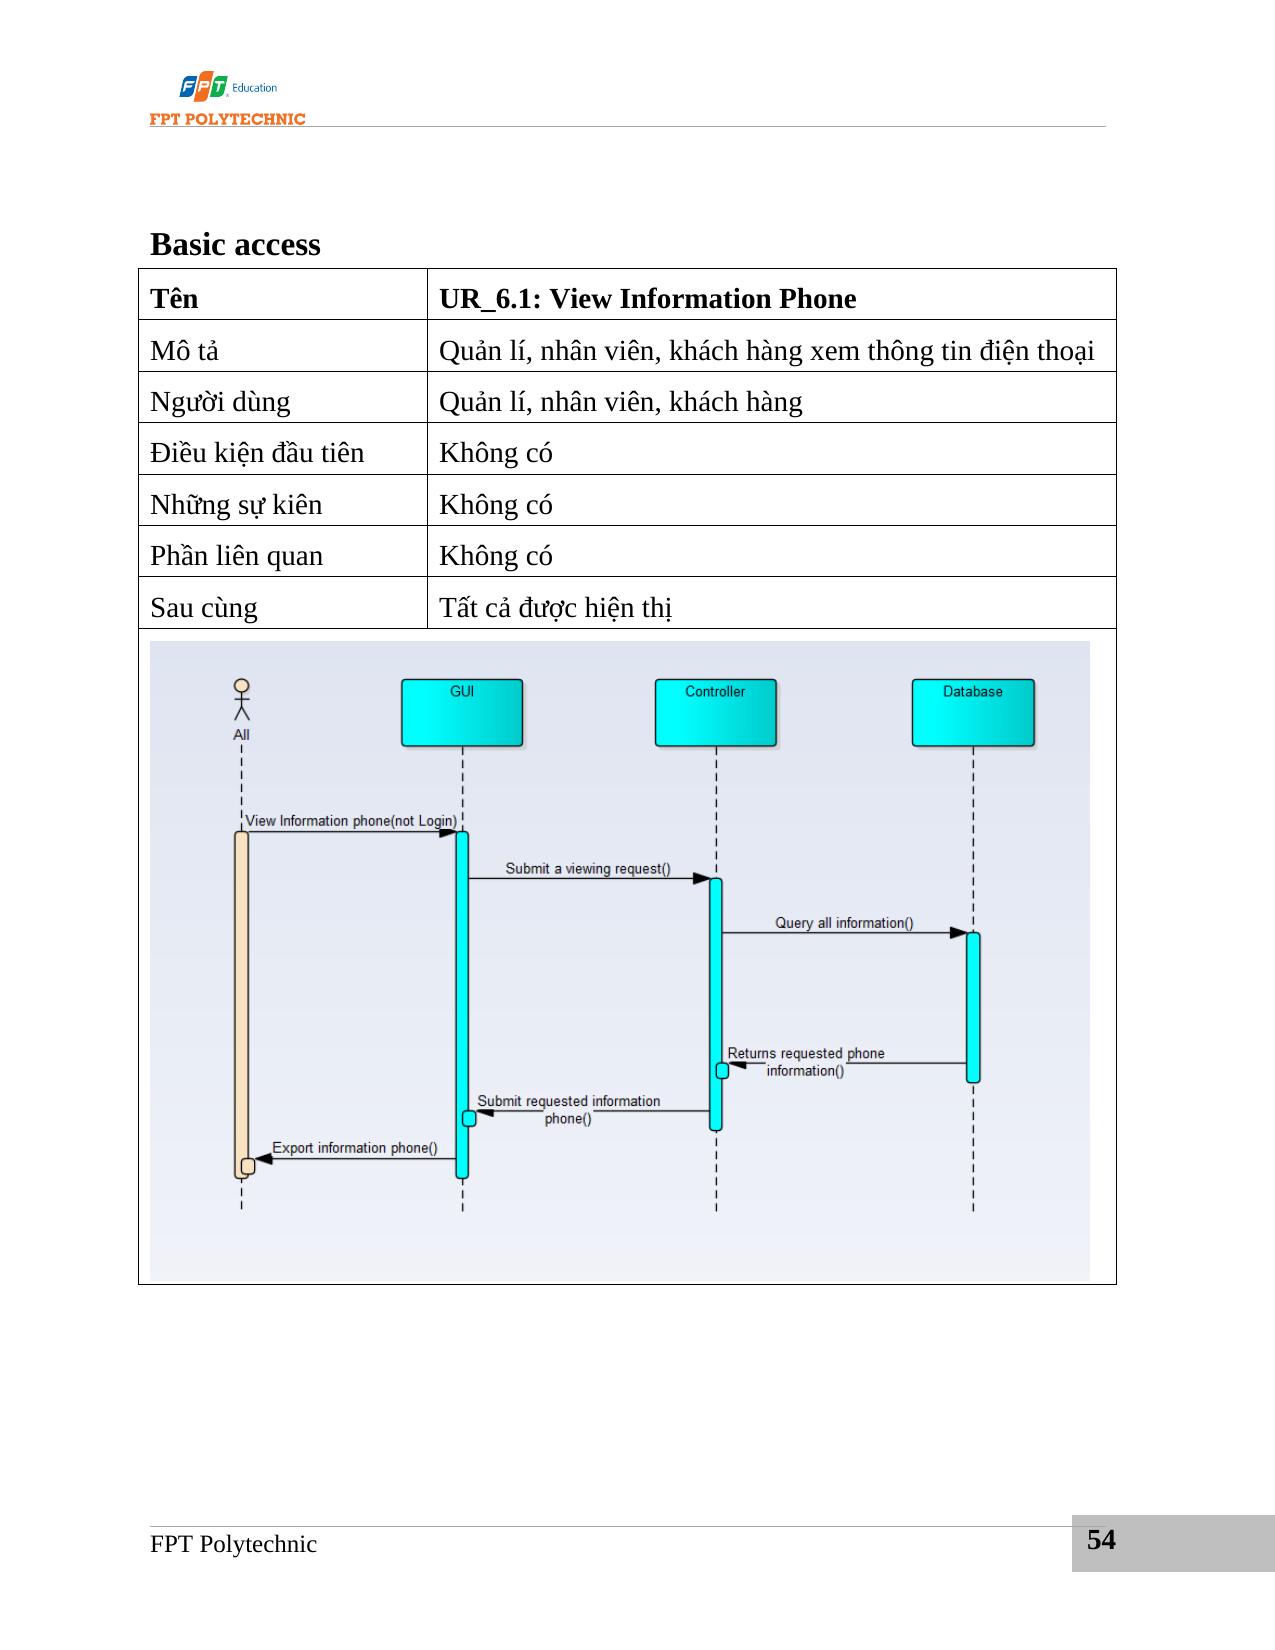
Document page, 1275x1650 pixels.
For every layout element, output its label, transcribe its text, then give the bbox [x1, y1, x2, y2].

table_cell Những sự kiên [139, 475, 427, 525]
table_header UR_6.1: View Information Phone [428, 269, 1116, 319]
text Basic access [150, 224, 1106, 262]
table_cell Không có [428, 526, 1116, 576]
table_cell Sau cùng [139, 577, 427, 627]
table_cell Tất cả được hiện thị [428, 577, 1116, 627]
table_cell Mô tả [139, 320, 427, 371]
table_cell Quản lí, nhân viên, khách hàng [428, 372, 1116, 422]
picture [150, 641, 1091, 1281]
table_cell Người dùng [139, 372, 427, 422]
table_cell Phần liên quan [139, 526, 427, 576]
picture [150, 71, 306, 125]
table_cell Điều kiện đầu tiên [139, 423, 427, 473]
table_cell Quản lí, nhân viên, khách hàng xem thông tin điện thoại [428, 320, 1116, 371]
table_cell Không có [428, 475, 1116, 525]
table_header Tên [139, 269, 427, 319]
table_cell [139, 629, 1116, 1284]
table_cell Không có [428, 423, 1116, 473]
